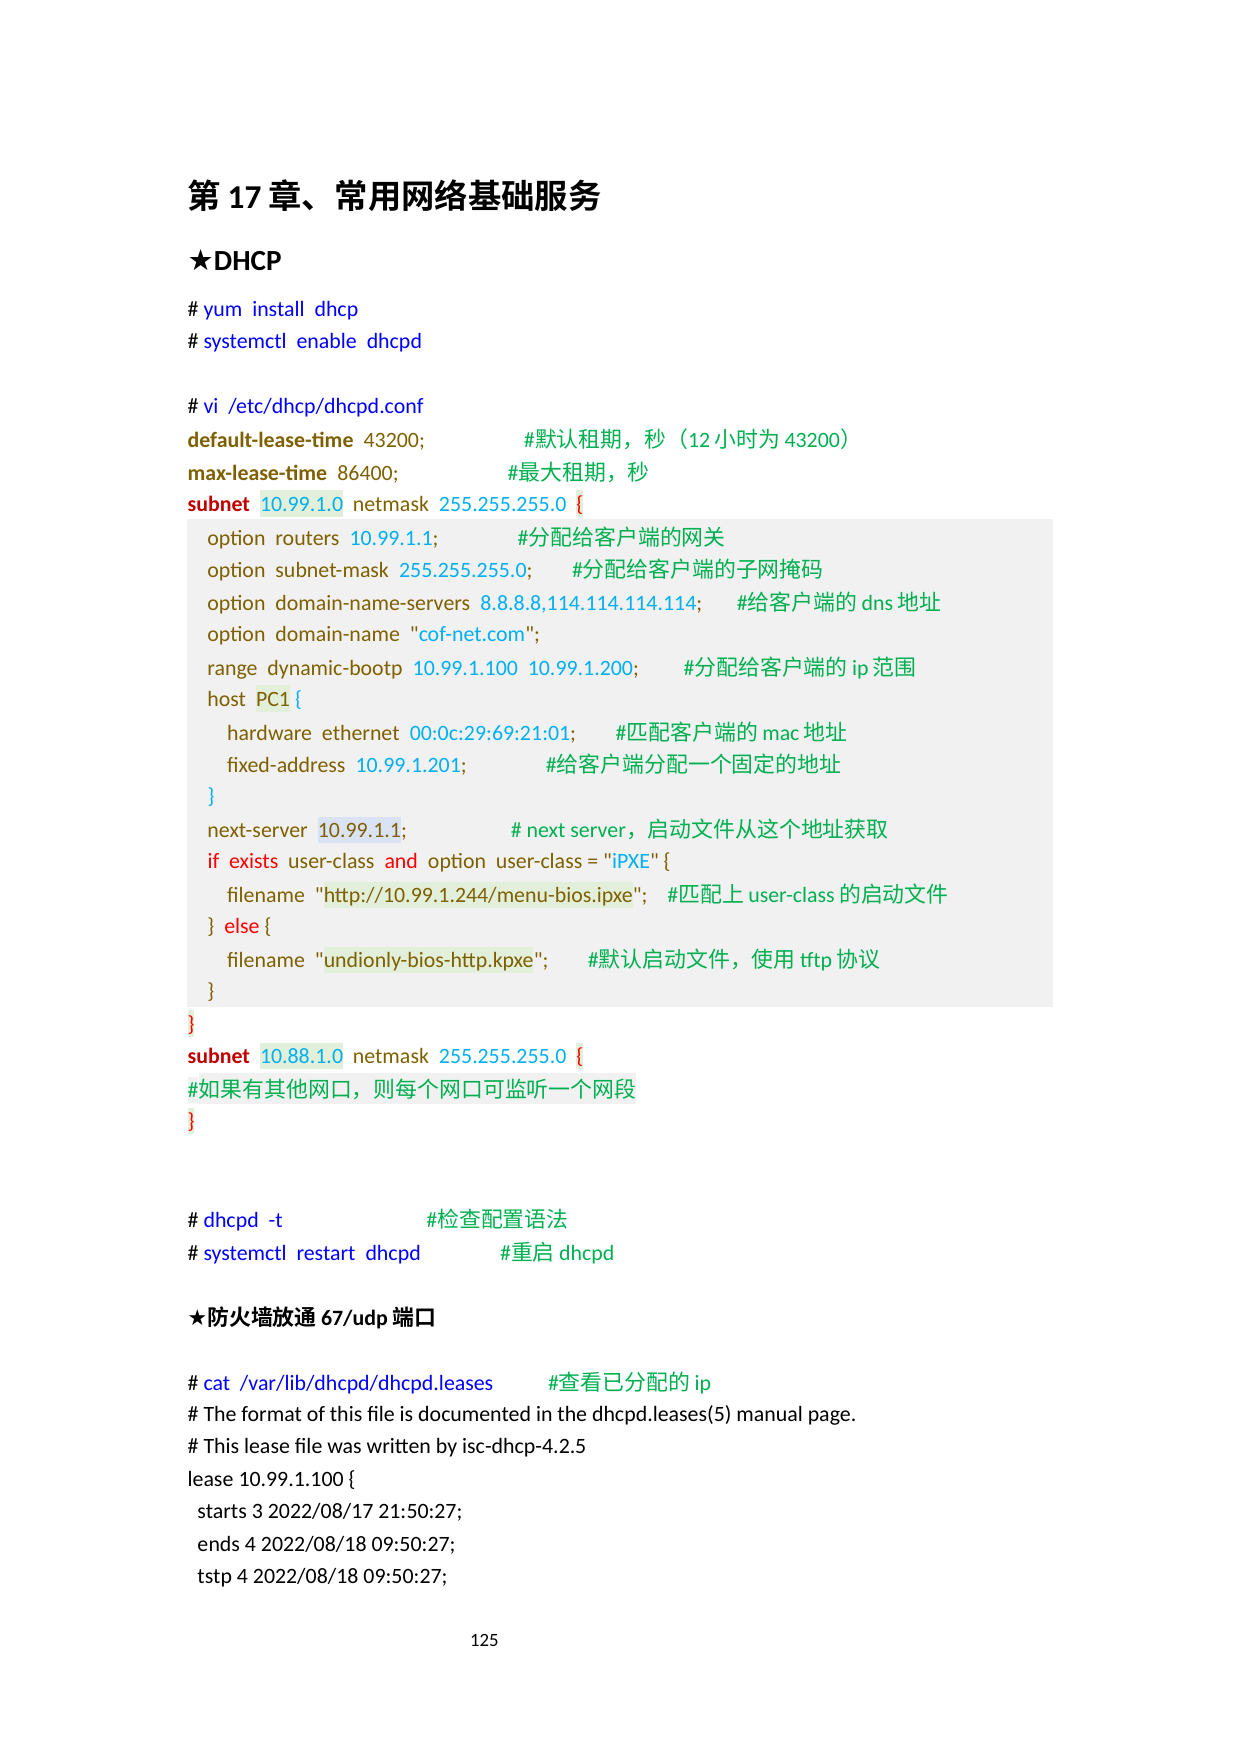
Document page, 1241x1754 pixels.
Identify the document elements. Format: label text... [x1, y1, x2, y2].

text fixed-address 10.99.1.201; #给客户端分配一个固定的地址 [187, 747, 1053, 779]
text # dhcpd -t #检查配置语法 [187, 1202, 1053, 1234]
text starts 3 2022/08/17 21:50:27; [187, 1494, 1053, 1527]
text tstp 4 2022/08/18 09:50:27; [187, 1559, 1053, 1592]
text # vi /etc/dhcp/dhcpd.conf [187, 389, 1053, 422]
text } [187, 974, 1053, 1007]
text } else { [187, 909, 1053, 942]
text if exists user-class and option user-class = "iPXE" { [187, 844, 1053, 877]
text option domain-name-servers 8.8.8.8,114.114.114.114; #给客户端的dns地址 [187, 584, 1053, 617]
text default-lease-time 43200; #默认租期，秒（12小时为43200） [187, 422, 1053, 454]
text } [187, 1104, 1053, 1137]
text # cat /var/lib/dhcpd/dhcpd.leases #查看已分配的ip [187, 1364, 1053, 1397]
text } [187, 1007, 1053, 1039]
text host PC1 { [187, 682, 1053, 714]
text subnet 10.99.1.0 netmask 255.255.255.0 { [187, 487, 1053, 519]
text hardware ethernet 00:0c:29:69:21:01; #匹配客户端的mac地址 [187, 714, 1053, 747]
text next-server 10.99.1.1; # next server，启动文件从这个地址获取 [187, 812, 1053, 844]
text # The format of this file is documented in the dhcpd.leases(5) manual page. [187, 1397, 1053, 1429]
text # yum install dhcp [187, 292, 1053, 324]
text ends 4 2022/08/18 09:50:27; [187, 1527, 1053, 1559]
text option subnet-mask 255.255.255.0; #分配给客户端的子网掩码 [187, 552, 1053, 584]
text #如果有其他网口，则每个网口可监听一个网段 [187, 1072, 1053, 1104]
text range dynamic-bootp 10.99.1.100 10.99.1.200; #分配给客户端的ip范围 [187, 649, 1053, 682]
text option routers 10.99.1.1; #分配给客户端的网关 [187, 519, 1053, 552]
text # This lease file was written by isc-dhcp-4.2.5 [187, 1429, 1053, 1462]
text filename "undionly-bios-http.kpxe"; #默认启动文件，使用tftp协议 [187, 942, 1053, 974]
text # systemctl enable dhcpd [187, 324, 1053, 357]
text ★DHCP [187, 227, 1053, 292]
text ★防火墙放通67/udp端口 [187, 1299, 1053, 1332]
text } [187, 779, 1053, 812]
text filename "http://10.99.1.244/menu-bios.ipxe"; #匹配上user-class的启动文件 [187, 877, 1053, 909]
text option domain-name "cof-net.com"; [187, 617, 1053, 649]
text max-lease-time 86400; #最大租期，秒 [187, 454, 1053, 487]
text # systemctl restart dhcpd #重启dhcpd [187, 1234, 1053, 1267]
text 第17章、常用网络基础服务 [187, 162, 1053, 227]
text lease 10.99.1.100 { [187, 1462, 1053, 1494]
text subnet 10.88.1.0 netmask 255.255.255.0 { [187, 1039, 1053, 1072]
